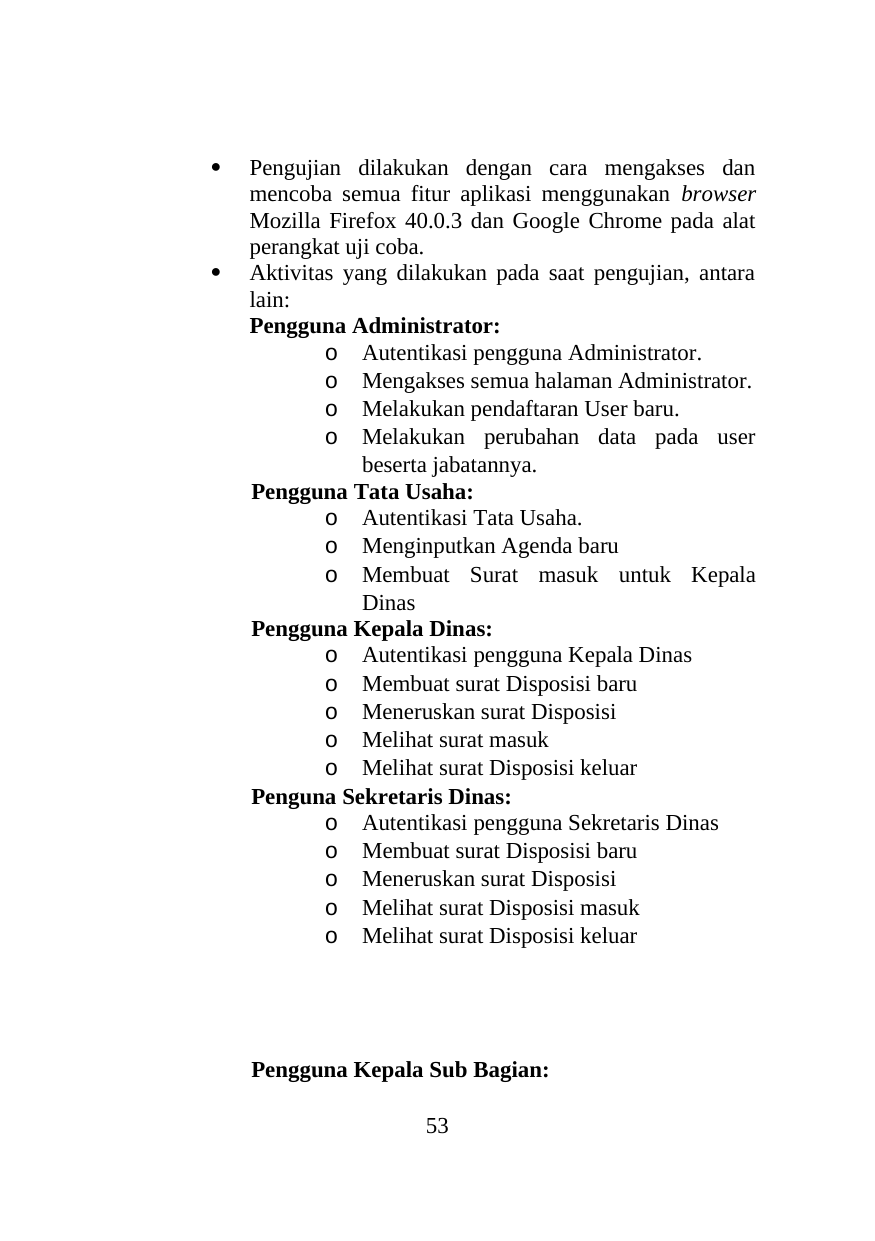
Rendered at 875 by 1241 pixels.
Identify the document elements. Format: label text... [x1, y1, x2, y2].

text Penguna Sekretaris Dinas: [251, 783, 756, 809]
list Membuat surat Disposisi baru [324, 670, 756, 698]
list Melihat surat Disposisi masuk [324, 894, 756, 922]
list Melihat surat Disposisi keluar [324, 754, 756, 783]
text Pengguna Kepala Dinas: [251, 615, 756, 642]
list Mengakses semua halaman Administrator. [324, 367, 756, 395]
list Aktivitas yang dilakukan pada saat pengujian, antara lain: [212, 259, 756, 312]
text Pengguna Administrator: [249, 312, 756, 338]
list Membuat Surat masuk untuk Kepala Dinas [324, 561, 756, 615]
list Autentikasi pengguna Administrator. [324, 338, 756, 367]
list Autentikasi pengguna Sekretaris Dinas [324, 809, 756, 837]
list Autentikasi pengguna Kepala Dinas [324, 642, 756, 670]
list Membuat surat Disposisi baru [324, 837, 756, 866]
list Pengujian dilakukan dengan cara mengakses dan mencoba semua fitur aplikasi menggunakan browser Mozilla Firefox 40.0.3 dan Google Chrome pada alat perangkat uji coba. [212, 154, 756, 259]
text Pengguna Tata Usaha: [251, 478, 756, 504]
list Meneruskan surat Disposisi [324, 866, 756, 894]
list Melakukan perubahan data pada user beserta jabatannya. [324, 423, 756, 478]
list Menginputkan Agenda baru [324, 532, 756, 561]
list Autentikasi Tata Usaha. [324, 504, 756, 532]
list Melakukan pendaftaran User baru. [324, 395, 756, 423]
list Meneruskan surat Disposisi [324, 698, 756, 726]
text Pengguna Kepala Sub Bagian: [251, 1056, 756, 1082]
list Melihat surat masuk [324, 726, 756, 754]
list Melihat surat Disposisi keluar [324, 922, 756, 950]
